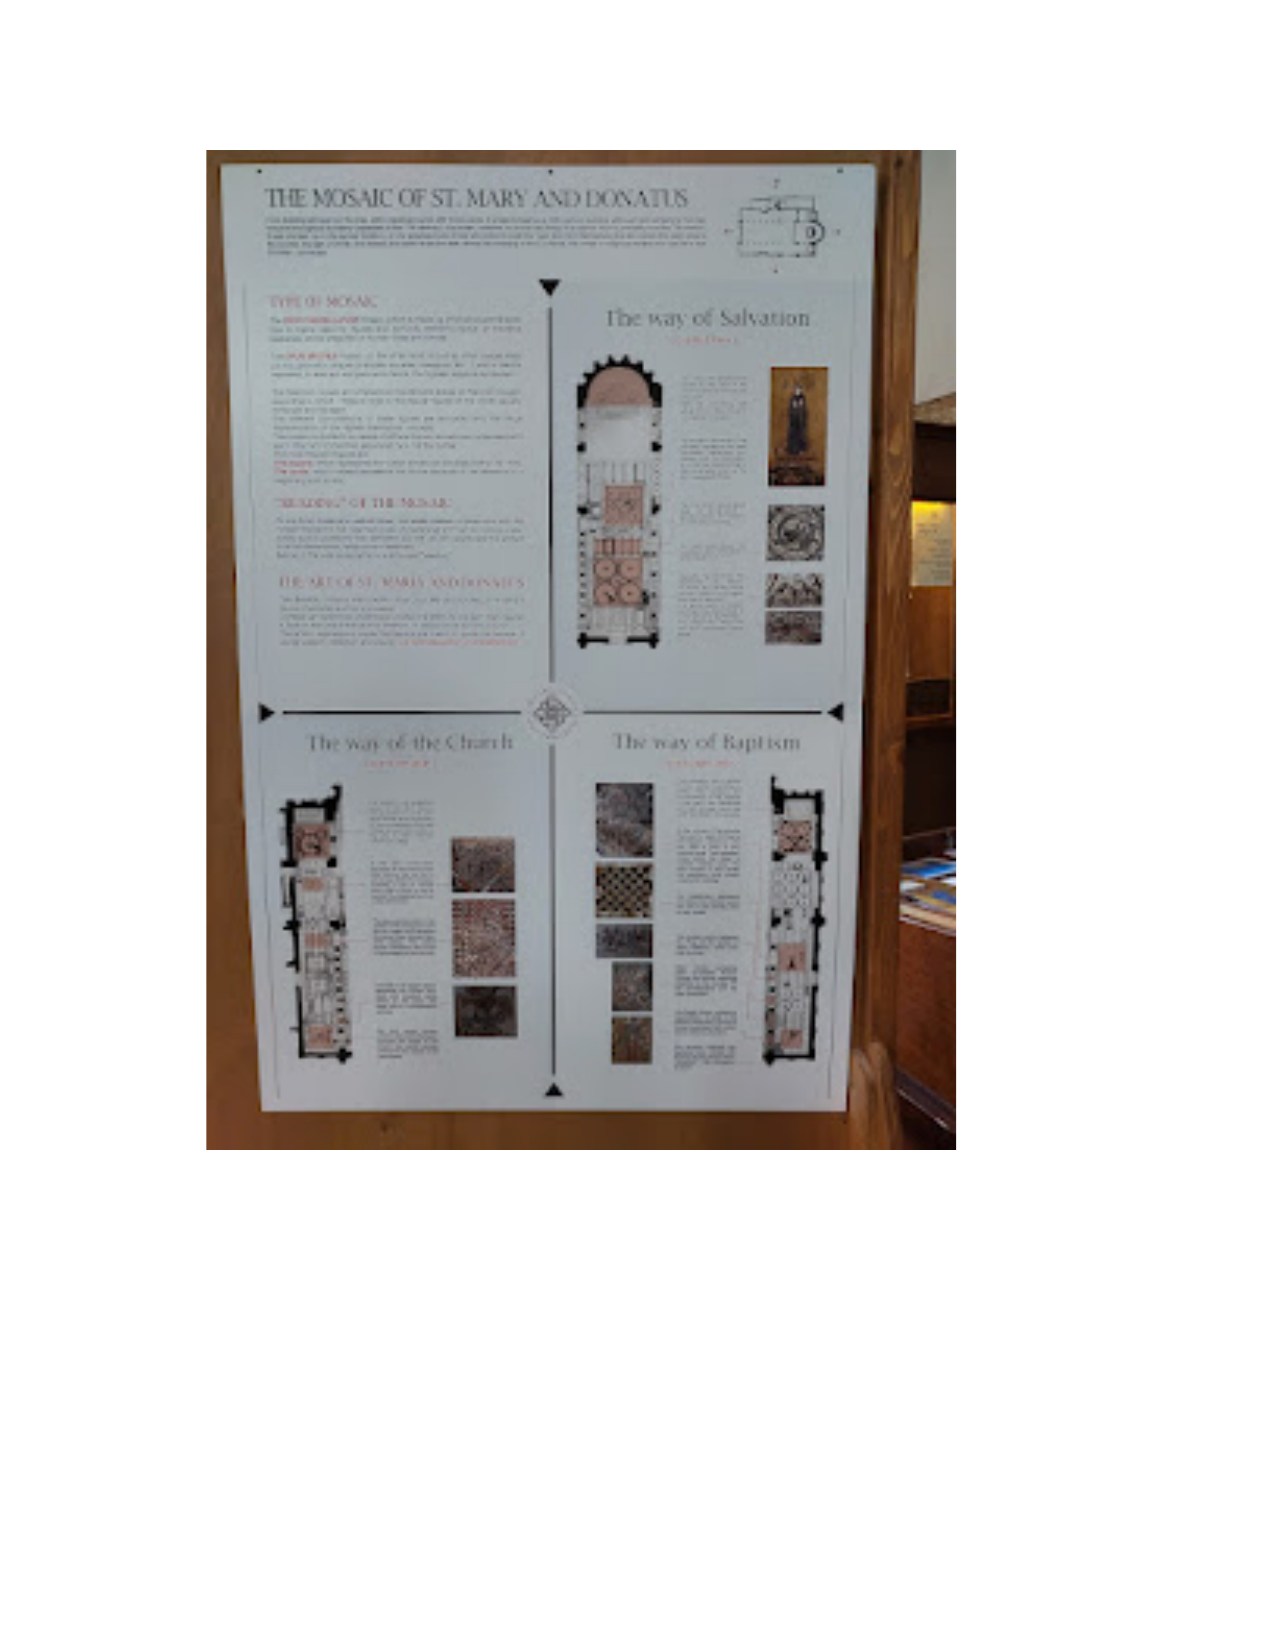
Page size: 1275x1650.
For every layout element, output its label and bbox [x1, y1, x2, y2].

picture [206, 150, 957, 1150]
